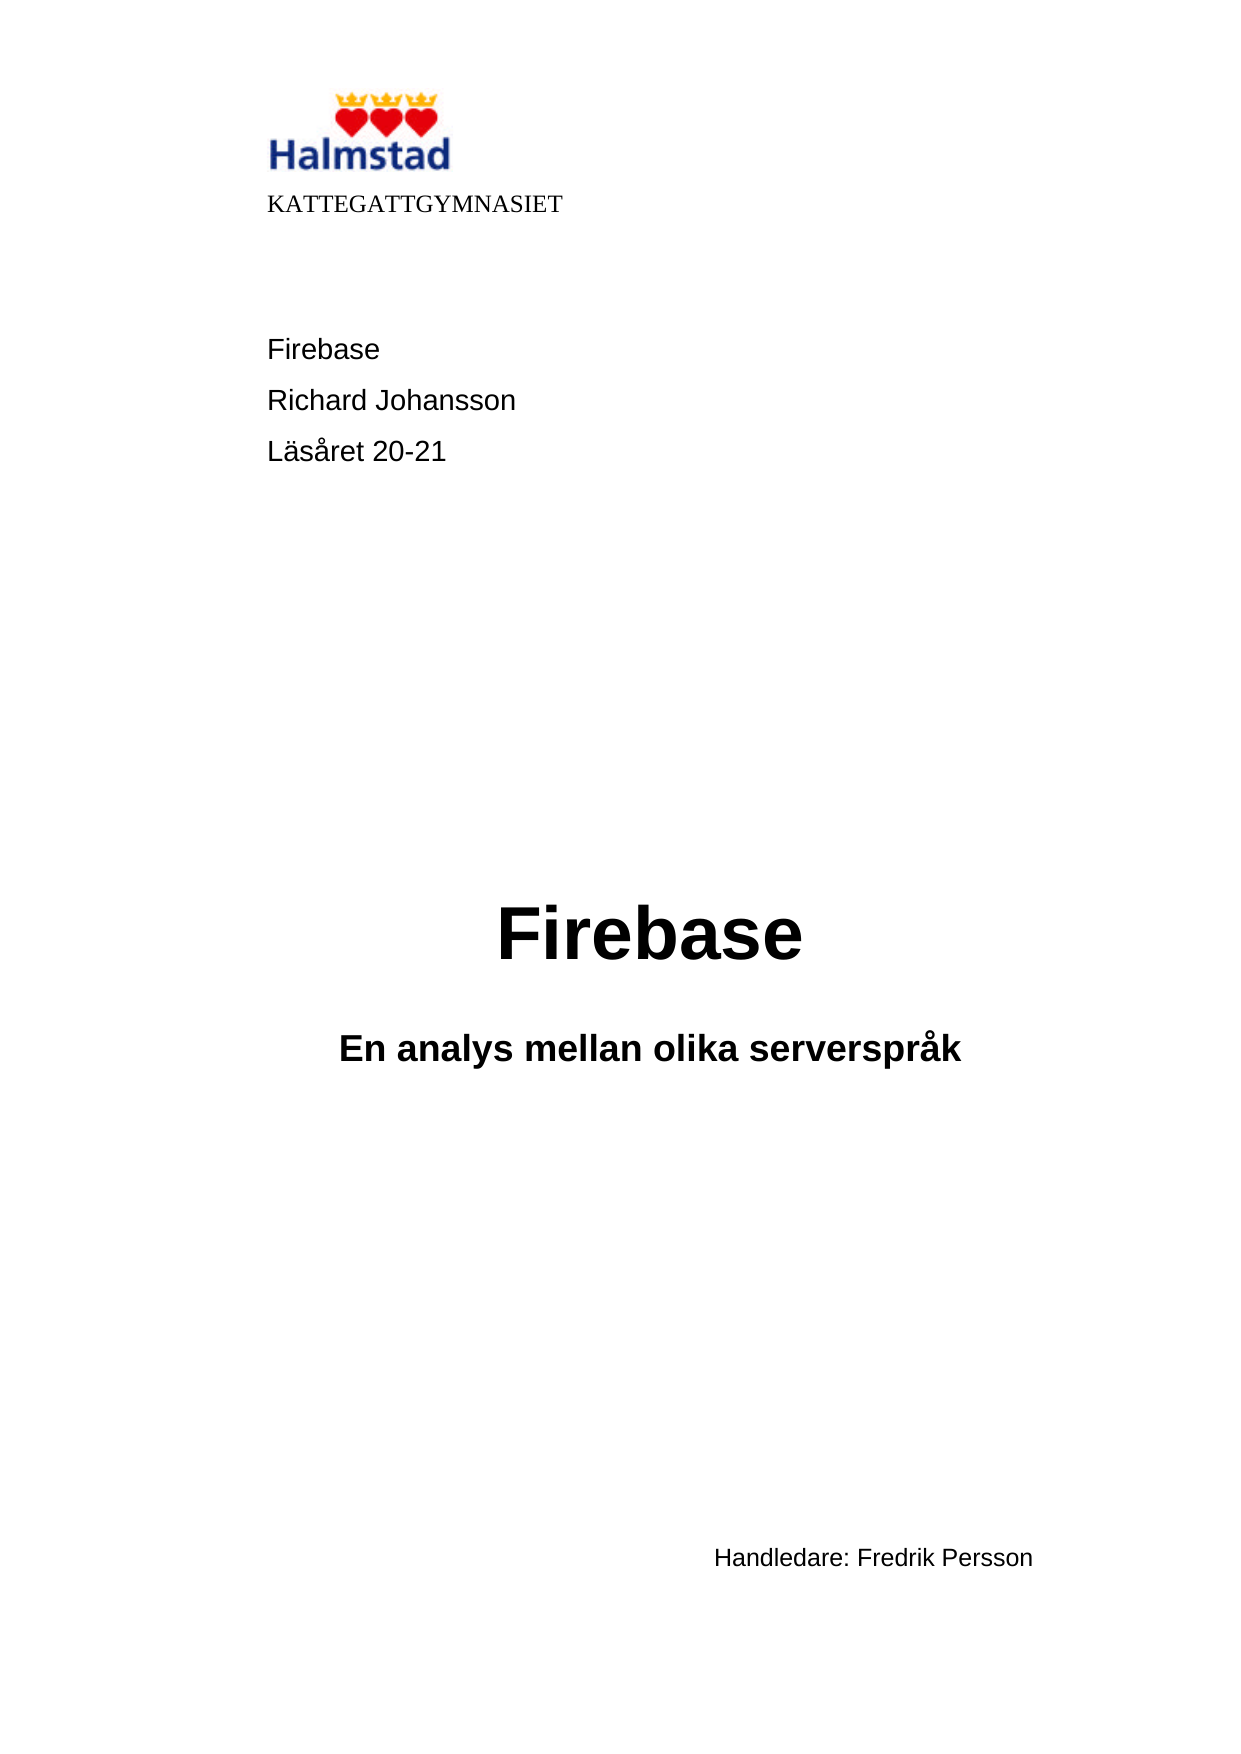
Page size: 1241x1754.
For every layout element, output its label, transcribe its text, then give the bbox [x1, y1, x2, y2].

text Firebase [267, 889, 1033, 976]
text En analys mellan olika serverspråk [267, 1026, 1033, 1069]
text Firebase [267, 332, 1033, 366]
text Handledare: Fredrik Persson [267, 1543, 1033, 1572]
text Richard Johansson [267, 383, 1033, 417]
text KATTEGATTGYMNASIET [267, 189, 1033, 217]
text Läsåret 20-21 [267, 434, 1033, 468]
